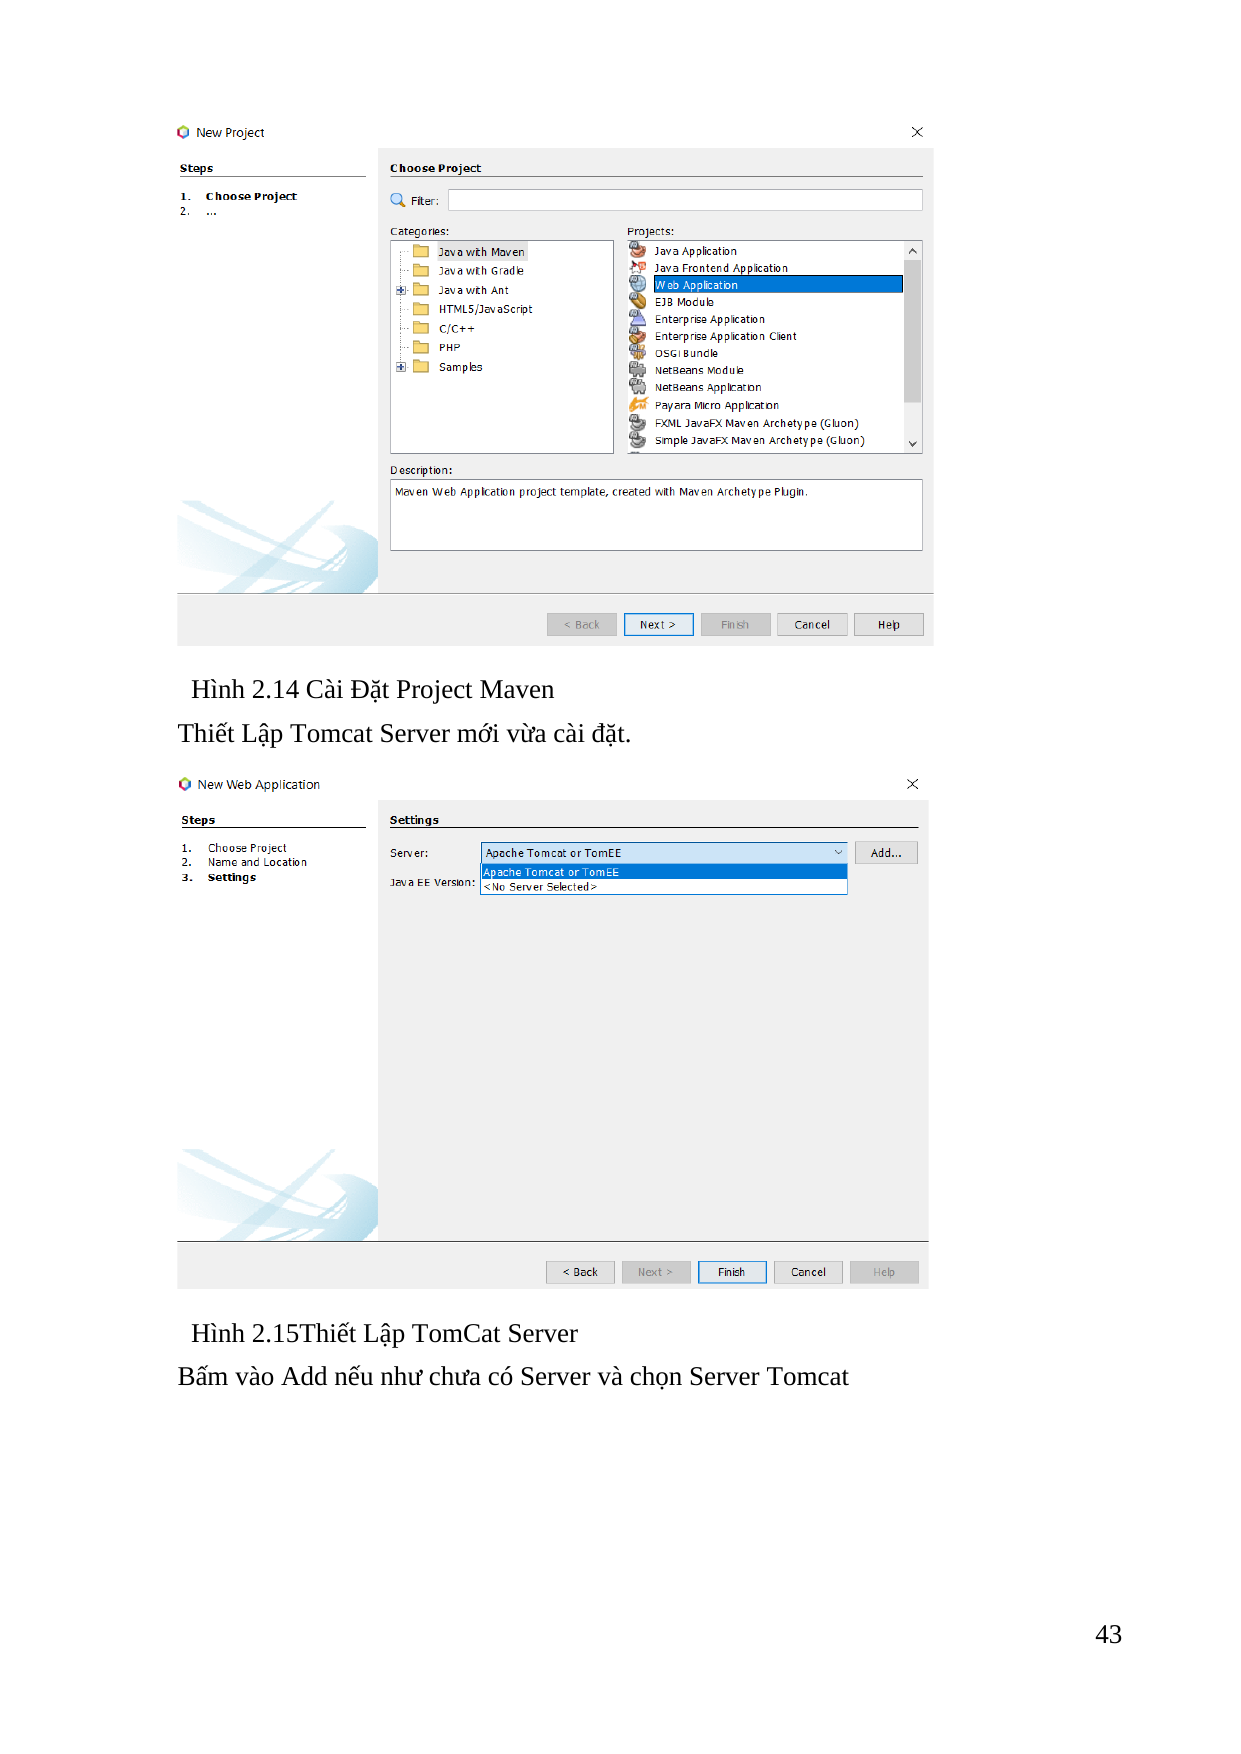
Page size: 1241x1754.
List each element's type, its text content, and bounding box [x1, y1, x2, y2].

text Hình 2.14 Cài Đặt Project Maven [177, 673, 1122, 704]
picture [177, 776, 929, 1289]
text Thiết Lập Tomcat Server mới vừa cài đặt. [177, 717, 1122, 748]
text Bấm vào Add nếu như chưa có Server và chọn Server Tomcat [177, 1360, 1122, 1392]
picture [177, 118, 934, 646]
text Hình 2.15Thiết Lập TomCat Server [177, 1317, 1122, 1348]
